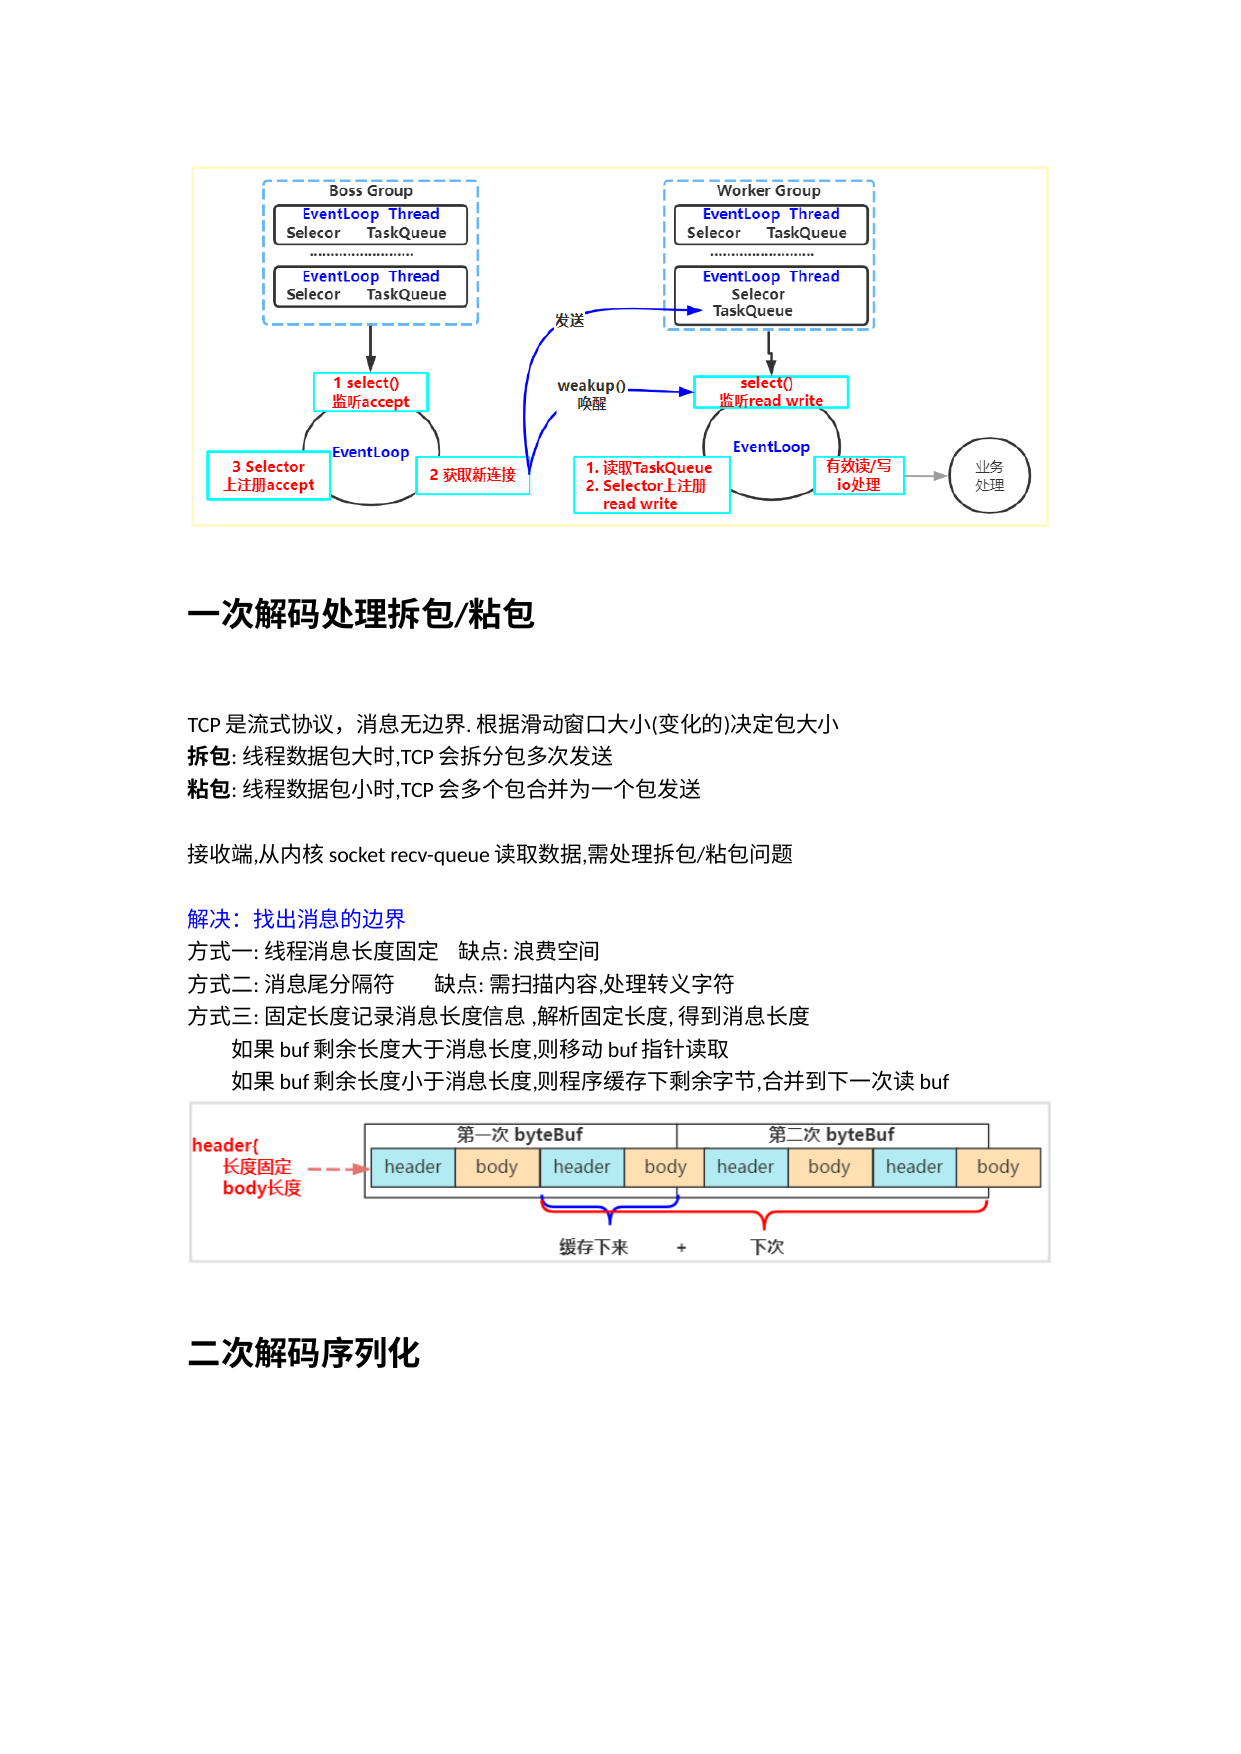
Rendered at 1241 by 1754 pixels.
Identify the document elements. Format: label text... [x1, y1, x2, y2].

text TCP是流式协议，消息无边界. 根据滑动窗口大小(变化的)决定包大小 [187, 706, 1053, 739]
text 方式二: 消息尾分隔符 缺点: 需扫描内容,处理转义字符 [187, 966, 1053, 999]
text 方式一: 线程消息长度固定 缺点: 浪费空间 [187, 934, 1053, 966]
subtitle 二次解码序列化 [187, 1318, 1053, 1383]
subtitle 一次解码处理拆包/粘包 [187, 579, 1053, 644]
text 如果buf剩余长度大于消息长度,则移动buf指针读取 [187, 1031, 1053, 1064]
text 接收端,从内核socket recv-queue读取数据,需处理拆包/粘包问题 [187, 836, 1053, 869]
text 拆包: 线程数据包大时,TCP会拆分包多次发送 [187, 739, 1053, 771]
text 粘包: 线程数据包小时,TCP会多个包合并为一个包发送 [187, 771, 1053, 804]
picture [187, 162, 1053, 531]
picture [187, 1096, 1053, 1267]
text 方式三: 固定长度记录消息长度信息 ,解析固定长度, 得到消息长度 [187, 999, 1053, 1031]
text 如果buf剩余长度小于消息长度,则程序缓存下剩余字节,合并到下一次读buf [187, 1064, 1053, 1096]
text 解决：找出消息的边界 [187, 901, 1053, 934]
